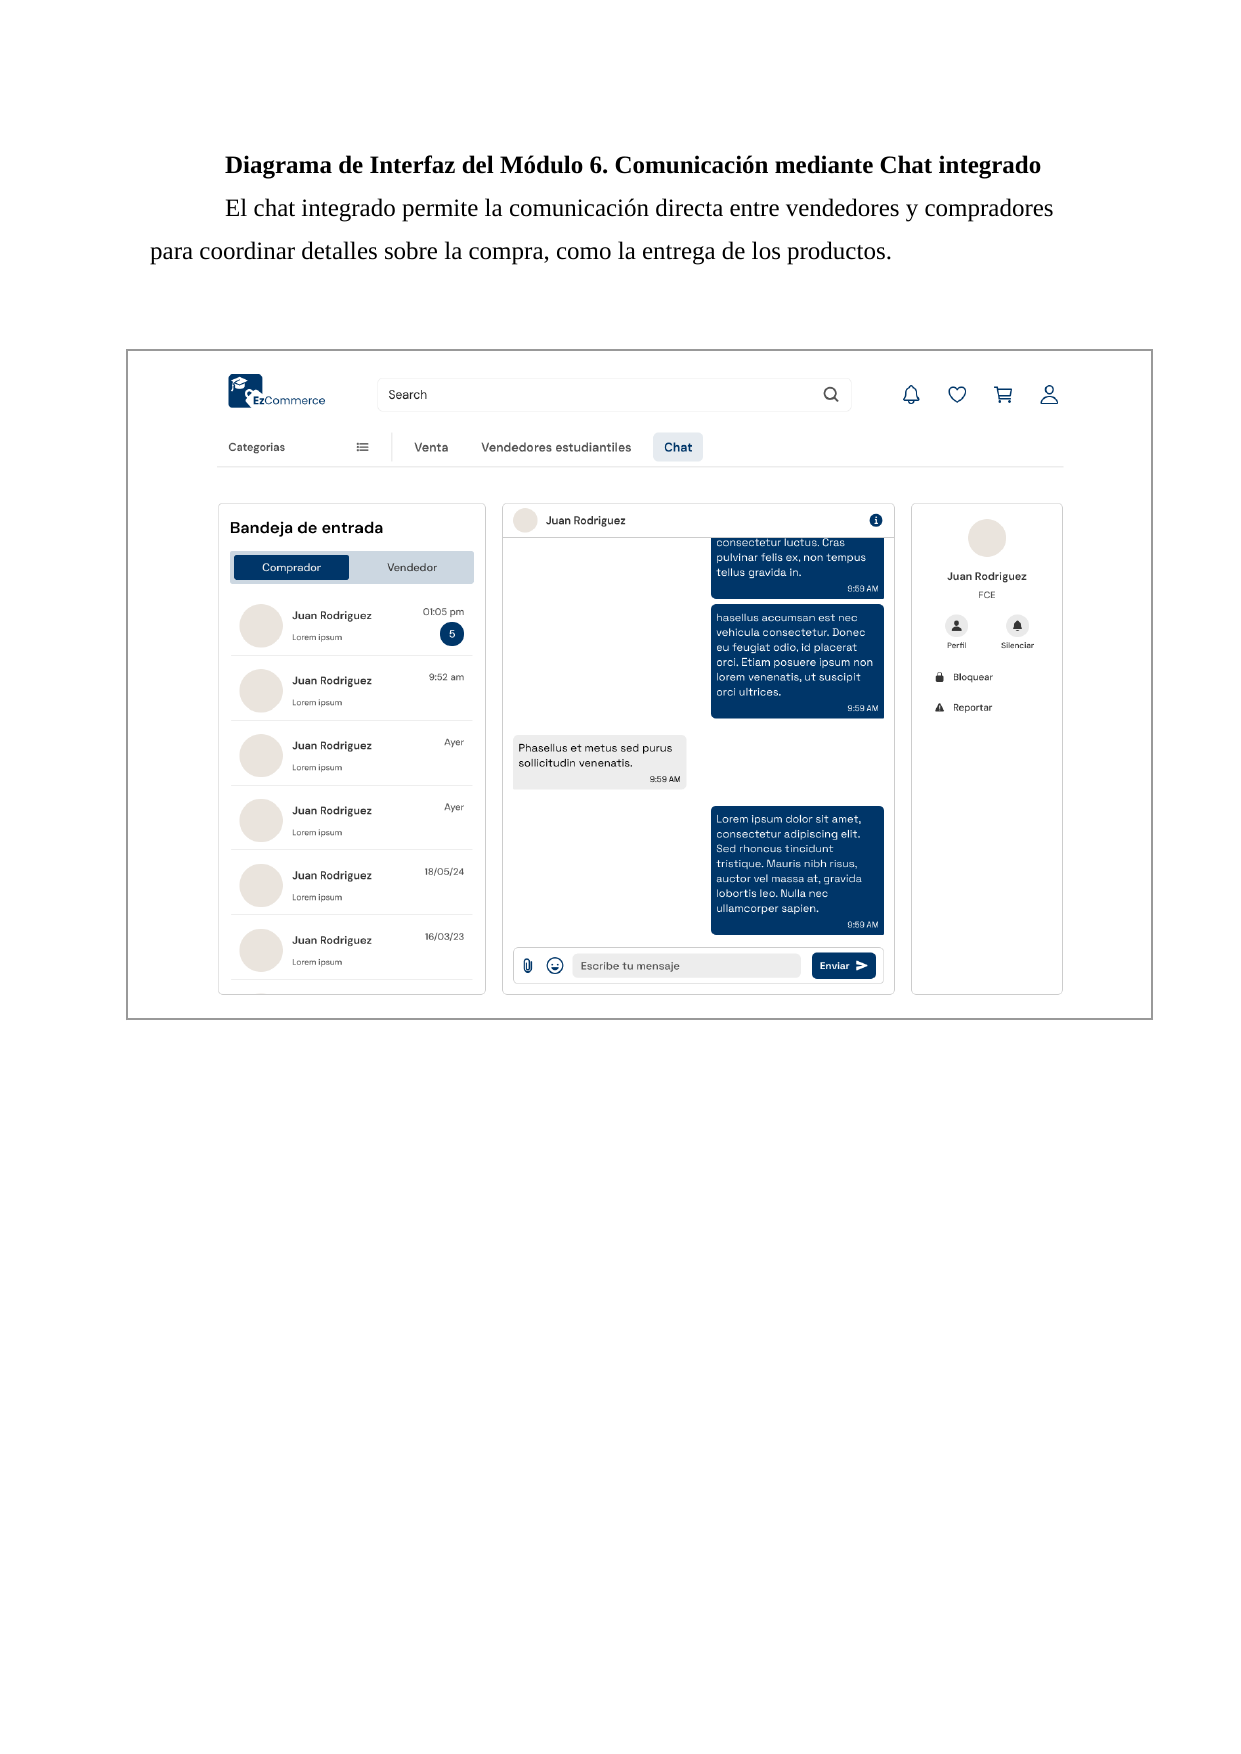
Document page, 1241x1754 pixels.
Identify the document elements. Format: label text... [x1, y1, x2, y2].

text El chat integrado permite la comunicación directa entre vendedores y compradores para coordinar detalles sobre la compra, como la entrega de los productos. [150, 193, 1090, 265]
picture [128, 351, 1151, 1018]
subtitle Diagrama de Interfaz del Módulo 6. Comunicación mediante Chat integrado [150, 150, 1090, 179]
